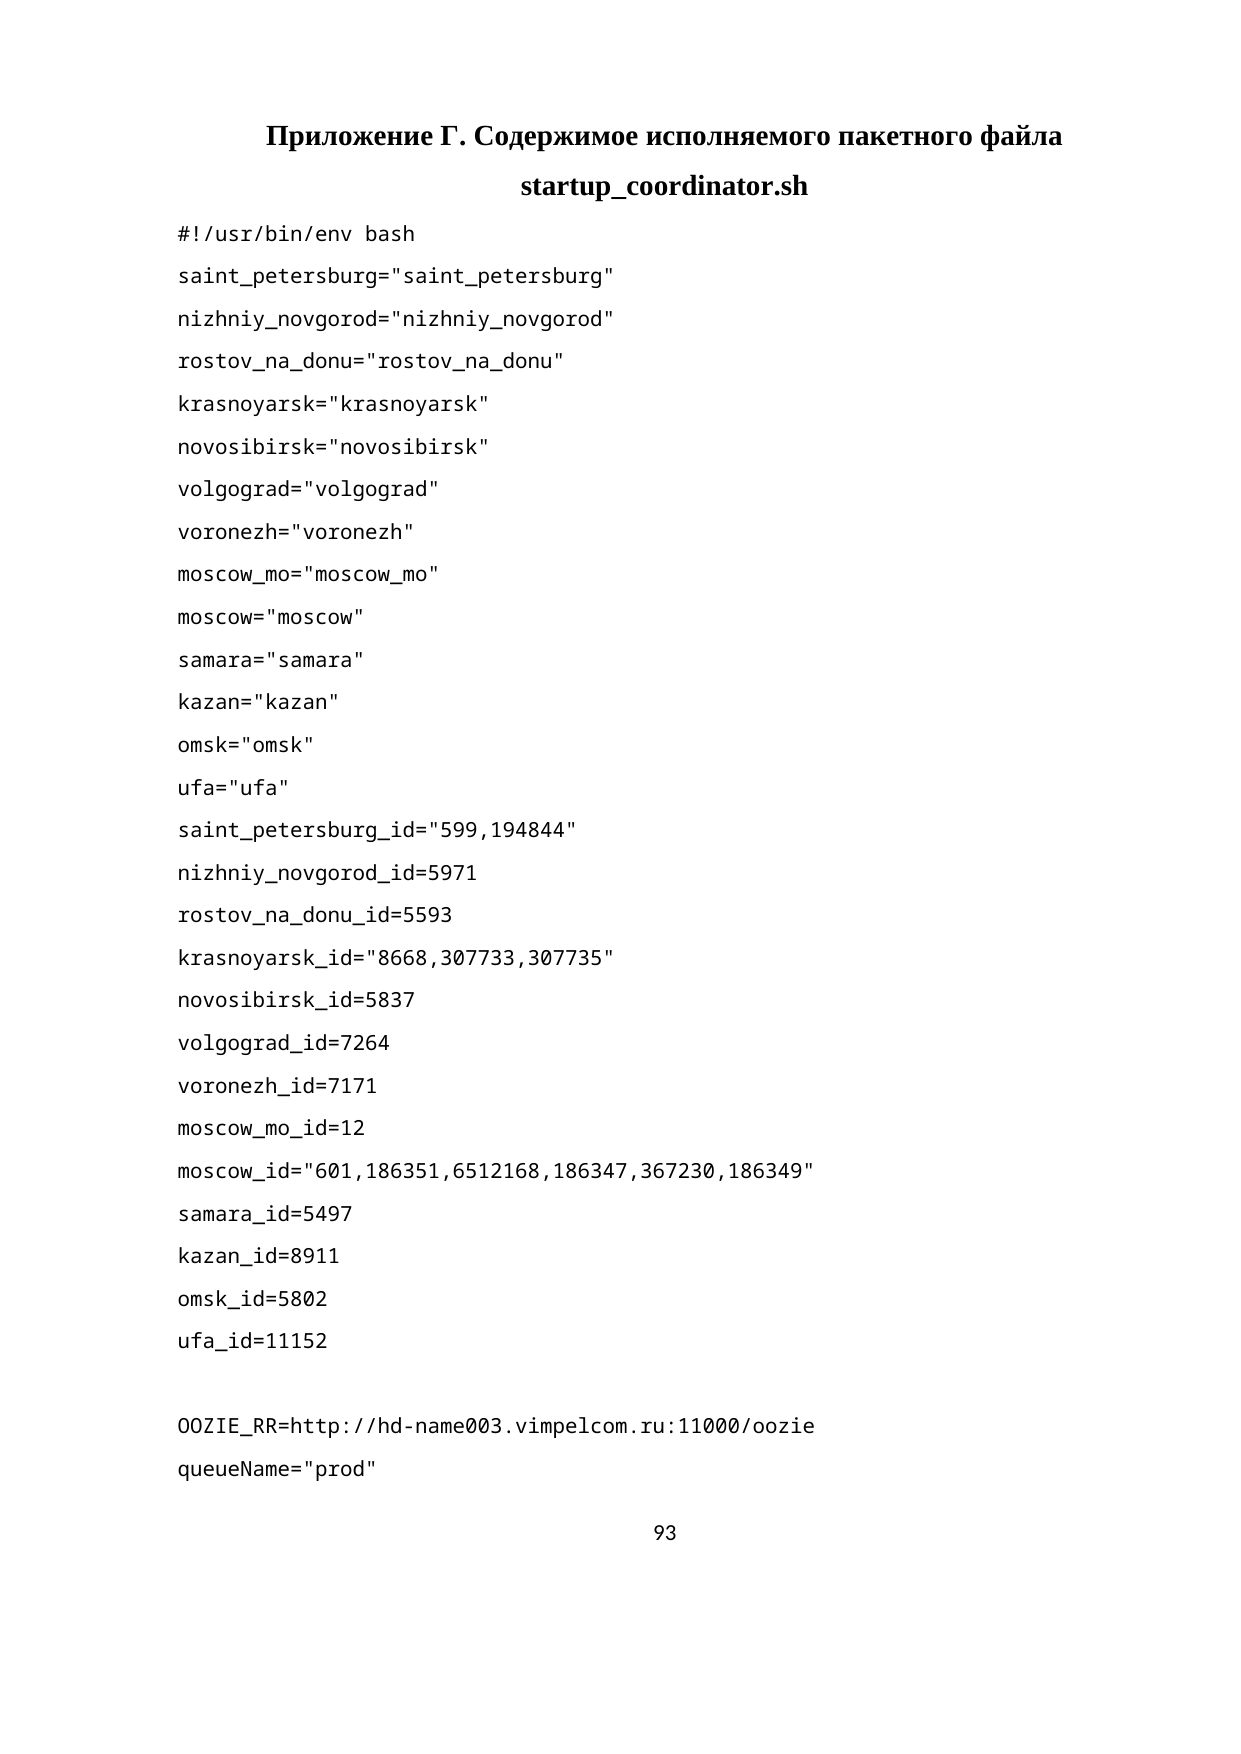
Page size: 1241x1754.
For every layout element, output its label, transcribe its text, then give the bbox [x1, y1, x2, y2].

text volgograd_id=7264 [177, 1028, 1152, 1057]
text ufa_id=11152 [177, 1326, 1152, 1355]
text samara_id=5497 [177, 1199, 1152, 1227]
text volgograd="volgograd" [177, 474, 1152, 503]
text novosibirsk_id=5837 [177, 986, 1152, 1014]
text moscow_id="601,186351,6512168,186347,367230,186349" [177, 1156, 1152, 1184]
text moscow_mo="moscow_mo" [177, 559, 1152, 588]
text Приложение Г. Содержимое исполняемого пакетного файла startup_coordinator.sh [177, 118, 1152, 202]
text samara="samara" [177, 645, 1152, 673]
text moscow="moscow" [177, 602, 1152, 631]
text omsk="omsk" [177, 730, 1152, 758]
text nizhniy_novgorod="nizhniy_novgorod" [177, 304, 1152, 332]
text kazan="kazan" [177, 687, 1152, 716]
text moscow_mo_id=12 [177, 1113, 1152, 1142]
text #!/usr/bin/env bash [177, 219, 1152, 247]
text novosibirsk="novosibirsk" [177, 432, 1152, 460]
text voronezh_id=7171 [177, 1071, 1152, 1099]
text queueName="prod" [177, 1454, 1152, 1483]
text nizhniy_novgorod_id=5971 [177, 858, 1152, 886]
text saint_petersburg="saint_petersburg" [177, 261, 1152, 290]
text kazan_id=8911 [177, 1241, 1152, 1270]
text rostov_na_donu_id=5593 [177, 900, 1152, 929]
text voronezh="voronezh" [177, 517, 1152, 545]
text krasnoyarsk="krasnoyarsk" [177, 389, 1152, 418]
text krasnoyarsk_id="8668,307733,307735" [177, 943, 1152, 971]
text omsk_id=5802 [177, 1284, 1152, 1312]
text OOZIE_RR=http://hd-name003.vimpelcom.ru:11000/oozie [177, 1412, 1152, 1440]
text ufa="ufa" [177, 773, 1152, 801]
text saint_petersburg_id="599,194844" [177, 815, 1152, 844]
text rostov_na_donu="rostov_na_donu" [177, 347, 1152, 375]
